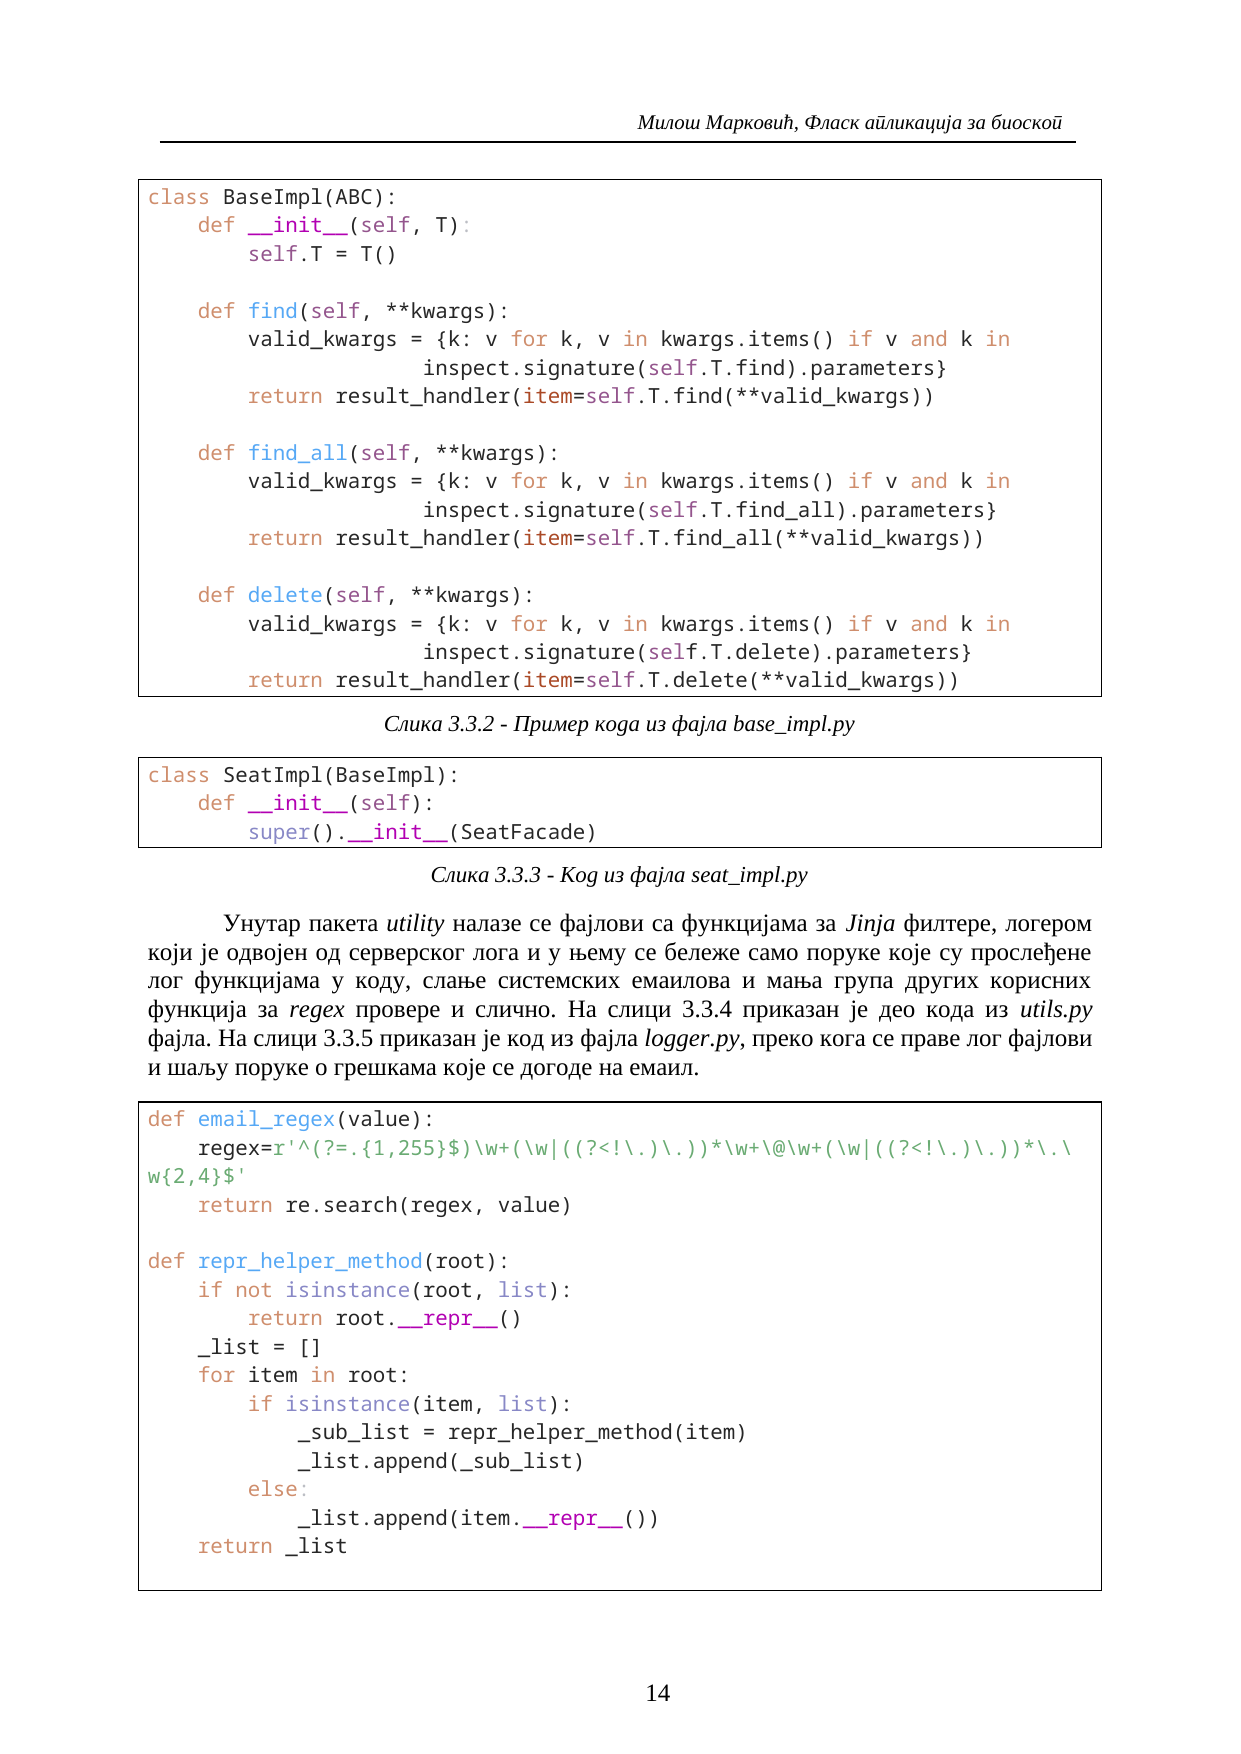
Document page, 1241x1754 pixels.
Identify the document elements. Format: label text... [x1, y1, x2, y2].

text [139, 1103, 1101, 1590]
text class BaseImpl(ABC): def __init__(self, T): self.T = T() def find(self, **kwargs): valid_kwargs = {k: v for k, v in kwargs.items() if v and k in inspect.signature(self.T.find).parameters} return result_handler(item=self.T.find(**valid_kwargs)) def find_all(self, **kwargs): valid_kwargs = {k: v for k, v in kwargs.items() if v and k in inspect.signature(self.T.find_all).parameters} return result_handler(item=self.T.find_all(**valid_kwargs)) def delete(self, **kwargs): valid_kwargs = {k: v for k, v in kwargs.items() if v and k in inspect.signature(self.T.delete).parameters} return result_handler(item=self.T.delete(**valid_kwargs)) [139, 180, 1101, 696]
text class SeatImpl(BaseImpl): def __init__(self): super().__init__(SeatFacade) [139, 758, 1101, 847]
text Слика 3.3.3 - Код из фајла seat_impl.py [148, 861, 1093, 887]
text Слика 3.3.2 - Пример кода из фајла base_impl.py [148, 709, 1093, 736]
text Унутар пакета utility налазе се фајлови са функцијама за Jinja филтере, логером који је одвојен од серверског лога и у њему се бележе само поруке које су прослеђене лог функцијама у коду, слање системских емаилова и мања група других корисних функција за regex провере и слично. На слици 3.3.4 приказан је део кода из utils.py фајла. На слици 3.3.5 приказан је код из фајла logger.py, преко кога се праве лог фајлови и шаљу поруке о грешкама које се догоде на емаил. [148, 908, 1093, 1081]
